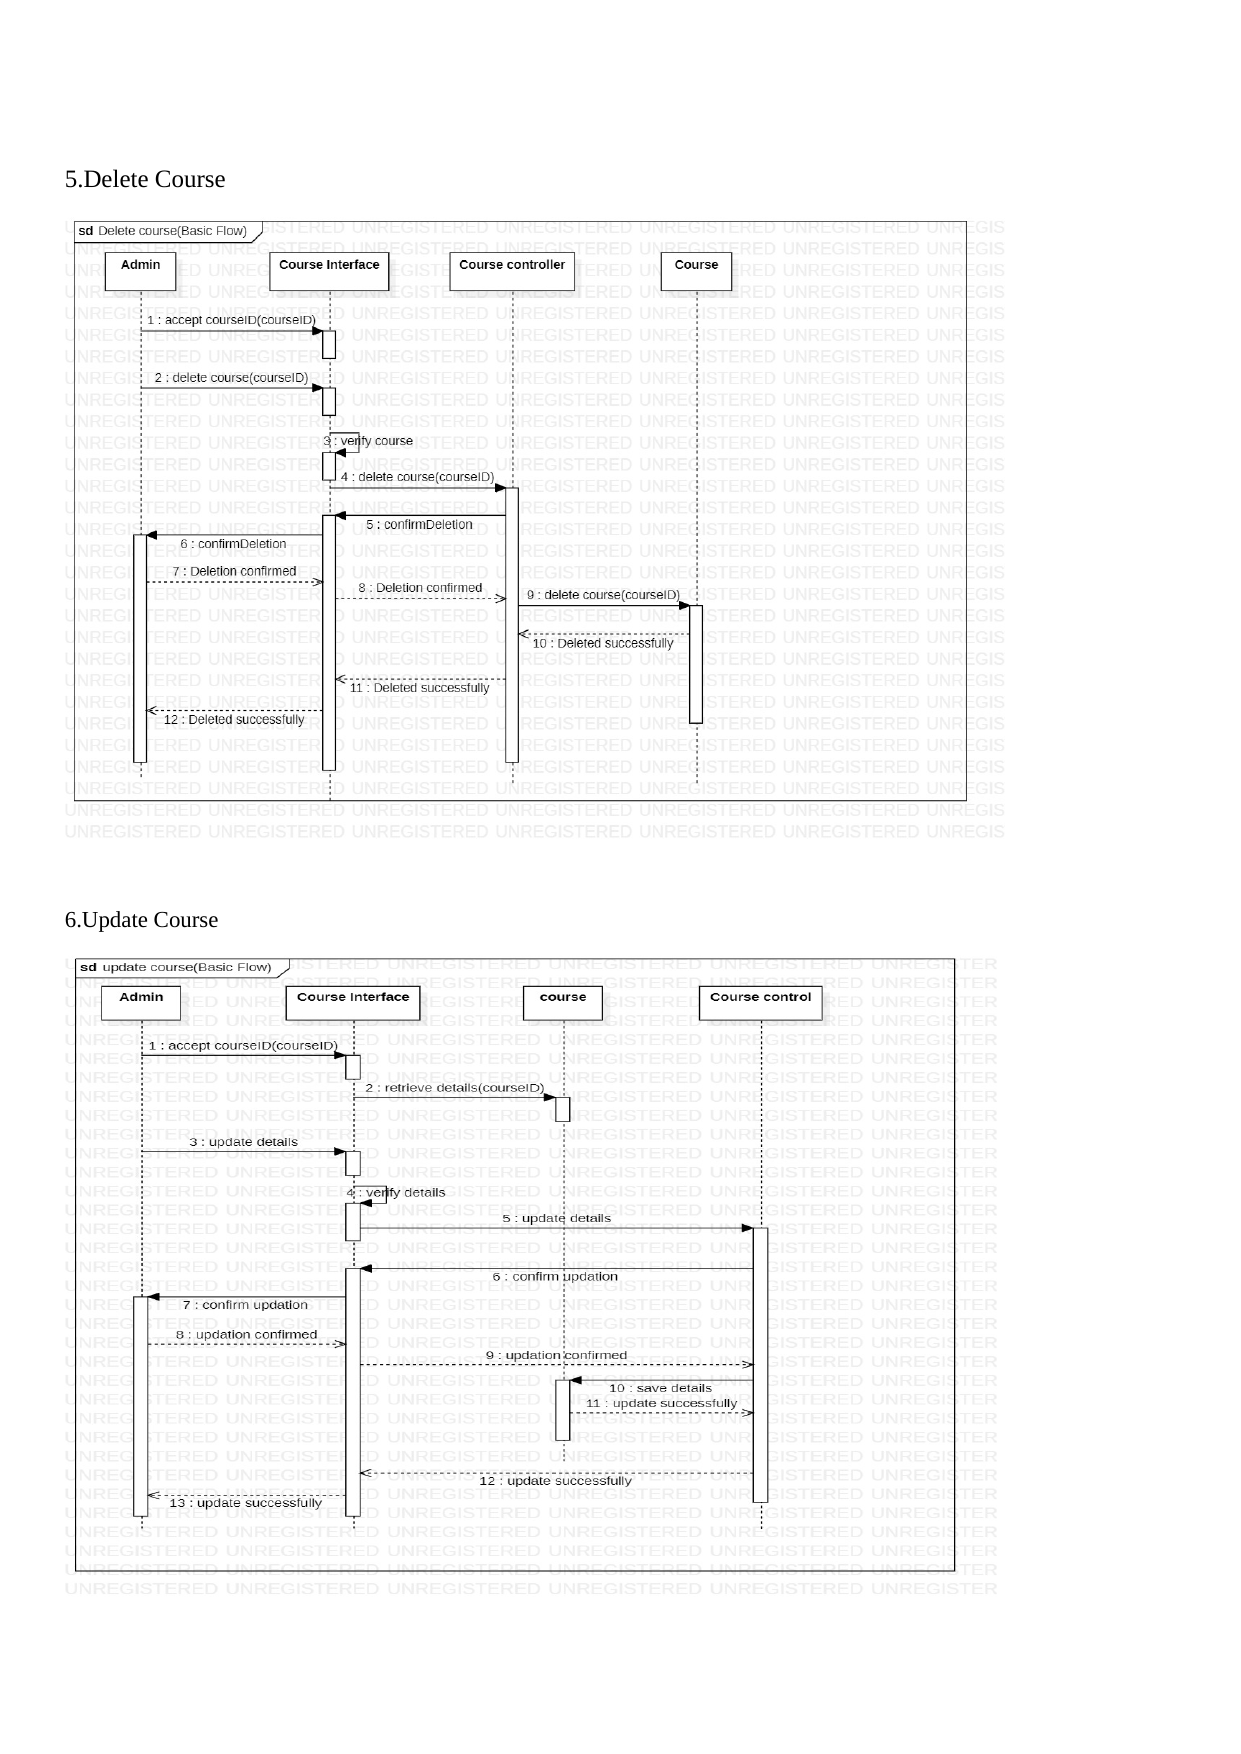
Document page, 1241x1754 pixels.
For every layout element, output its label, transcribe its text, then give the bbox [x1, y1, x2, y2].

text 6.Update Course [64, 906, 1180, 932]
picture [64, 211, 1005, 840]
picture [64, 951, 998, 1605]
text 5.Delete Course [64, 164, 1180, 193]
